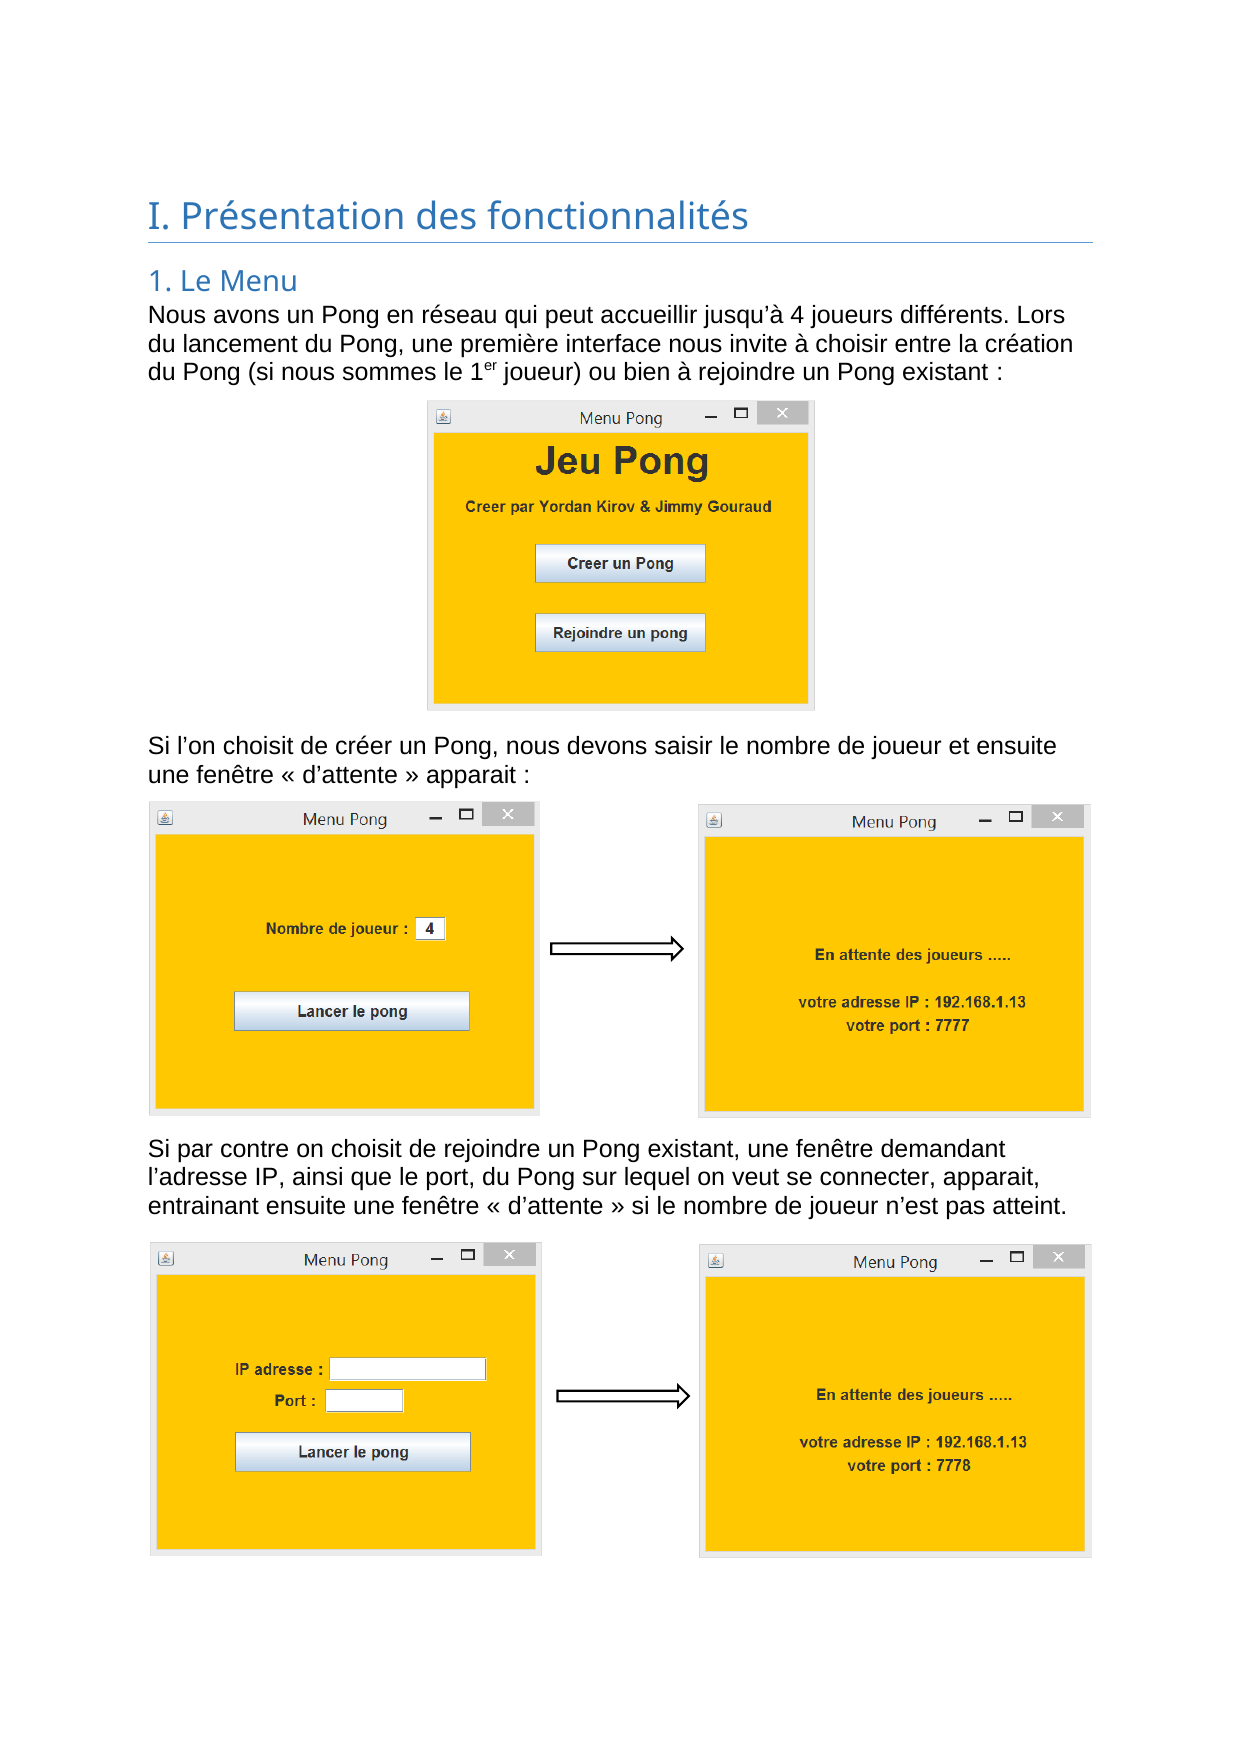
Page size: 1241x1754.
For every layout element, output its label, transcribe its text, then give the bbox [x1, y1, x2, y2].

picture [696, 801, 1092, 1121]
picture [147, 1240, 542, 1556]
text Si par contre on choisit de rejoindre un Pong existant, une fenêtre demandant l’adresse IP, ainsi que le port, du Pong sur lequel on veut se connecter, apparait, entrainant ensuite une fenêtre « d’attente » si le nombre de joueur n’est pas atteint. [148, 1133, 1093, 1220]
picture [696, 1240, 1094, 1561]
subtitle I. Présentation des fonctionnalités [148, 189, 1093, 242]
text Si l’on choisit de créer un Pong, nous devons saisir le nombre de joueur et ensuite une fenêtre « d’attente » apparait : [148, 731, 1093, 788]
subtitle 1. Le Menu [148, 260, 1093, 300]
picture [424, 397, 816, 712]
text Nous avons un Pong en réseau qui peut accueillir jusqu’à 4 joueurs différents. Lors du lancement du Pong, une première interface nous invite à choisir entre la création du Pong (si nous sommes le 1er joueur) ou bien à rejoindre un Pong existant : [148, 300, 1093, 386]
picture [147, 801, 540, 1117]
